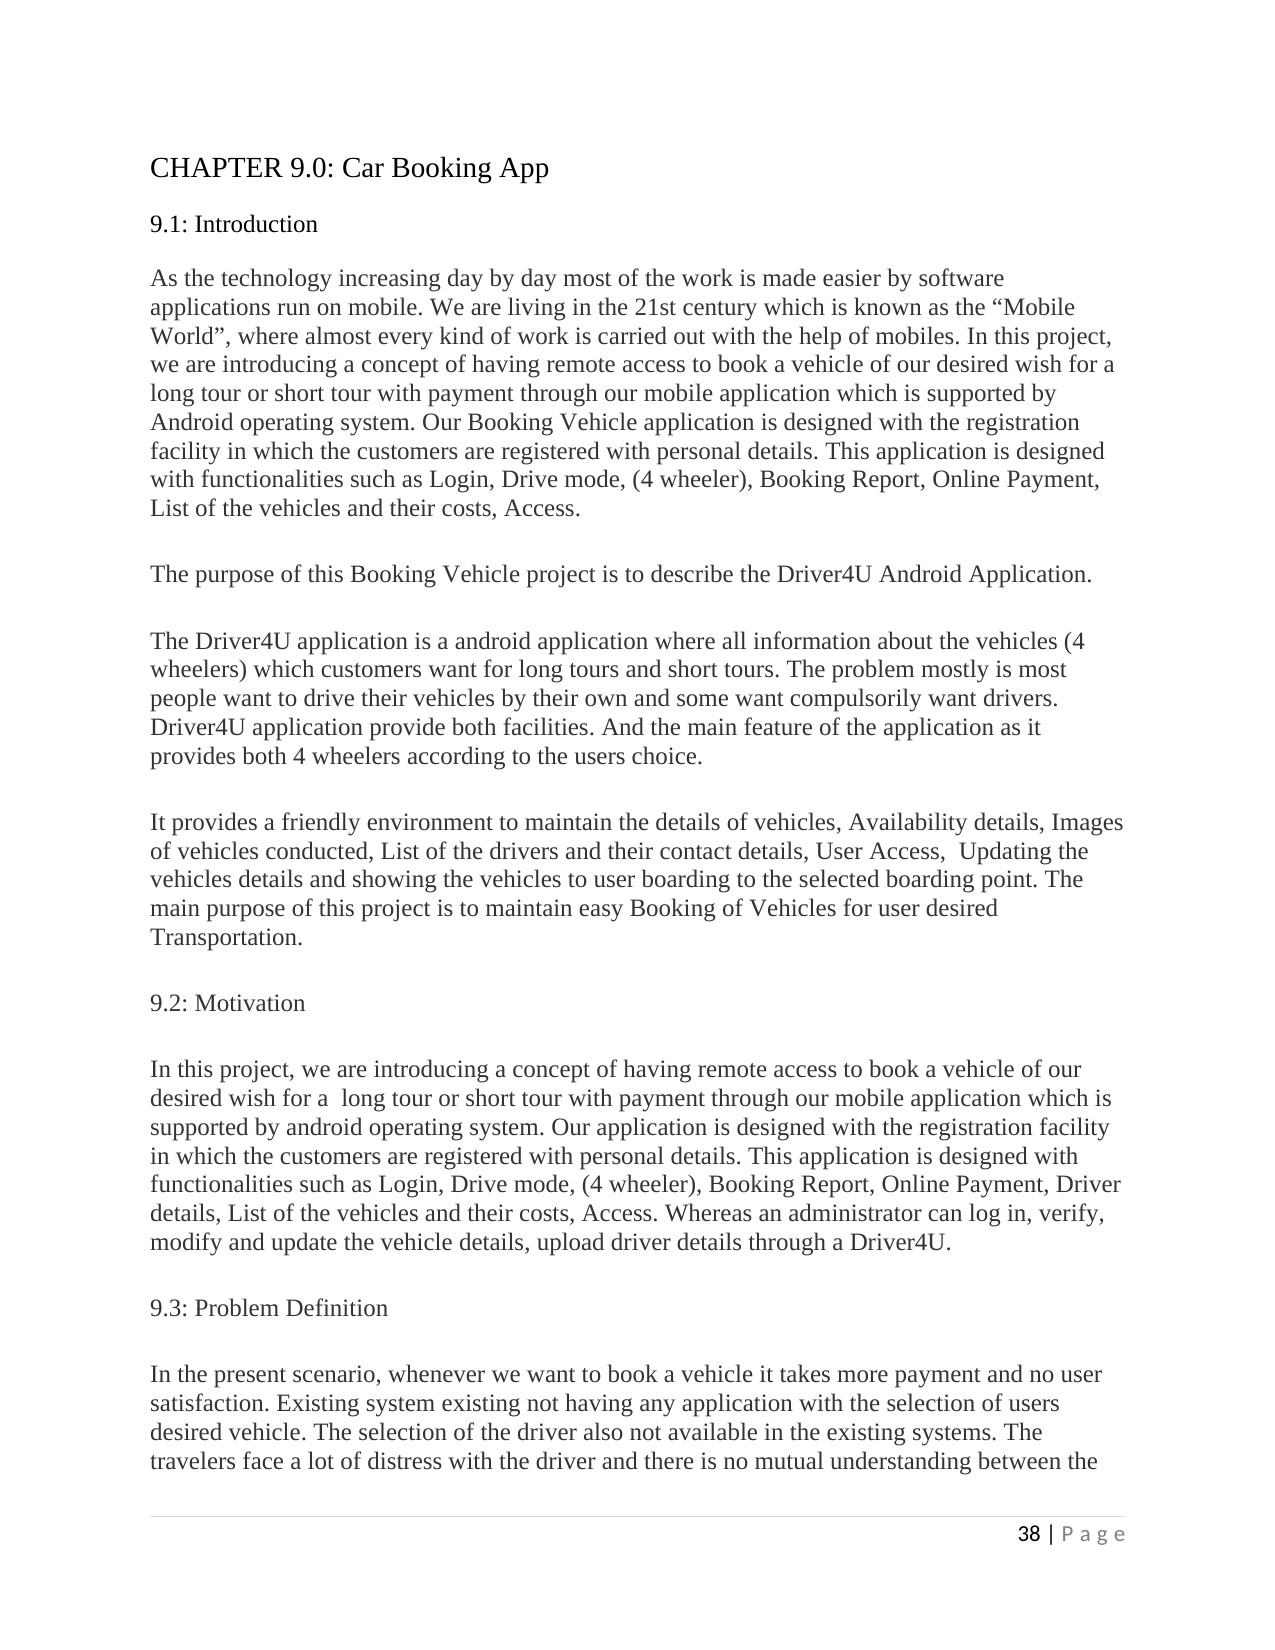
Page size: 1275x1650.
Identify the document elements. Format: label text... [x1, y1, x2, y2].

text In this project, we are introducing a concept of having remote access to book a vehicle of our desired wish for a long tour or short tour with payment through our mobile application which is supported by android operating system. Our application is designed with the registration facility in which the customers are registered with personal details. This application is designed with functionalities such as Login, Drive mode, (4 wheeler), Booking Report, Online Payment, Driver details, List of the vehicles and their costs, Access. Whereas an administrator can log in, verify, modify and update the vehicle details, upload driver details through a Driver4U. [150, 1054, 1125, 1256]
text The Driver4U application is a android application where all information about the vehicles (4 wheelers) which customers want for long tours and short tours. The problem mostly is most people want to drive their vehicles by their own and some want compulsorily want drivers. Driver4U application provide both facilities. And the main feature of the application as it provides both 4 wheelers according to the users choice. [150, 626, 1125, 769]
text 9.2: Motivation [150, 988, 1125, 1017]
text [150, 1359, 1125, 1474]
text It provides a friendly environment to maintain the details of vehicles, Availability details, Images of vehicles conducted, List of the drivers and their contact details, User Access, Updating the vehicles details and showing the vehicles to user boarding to the selected boarding point. The main purpose of this project is to maintain easy Booking of Vehicles for user desired Transportation. [150, 807, 1125, 951]
text CHAPTER 9.0: Car Booking App [150, 150, 1125, 183]
text 9.1: Introduction [150, 209, 1125, 238]
text 9.3: Problem Definition [150, 1293, 1125, 1322]
text As the technology increasing day by day most of the work is made easier by software applications run on mobile. We are living in the 21st century which is known as the “Mobile World”, where almost every kind of work is carried out with the help of mobiles. In this project, we are introducing a concept of having remote access to book a vehicle of our desired wish for a long tour or short tour with payment through our mobile application which is supported by Android operating system. Our Booking Vehicle application is designed with the registration facility in which the customers are registered with personal details. This application is designed with functionalities such as Login, Drive mode, (4 wheeler), Booking Report, Online Payment, List of the vehicles and their costs, Access. [150, 263, 1125, 522]
text The purpose of this Booking Vehicle project is to describe the Driver4U Android Application. [150, 559, 1125, 588]
